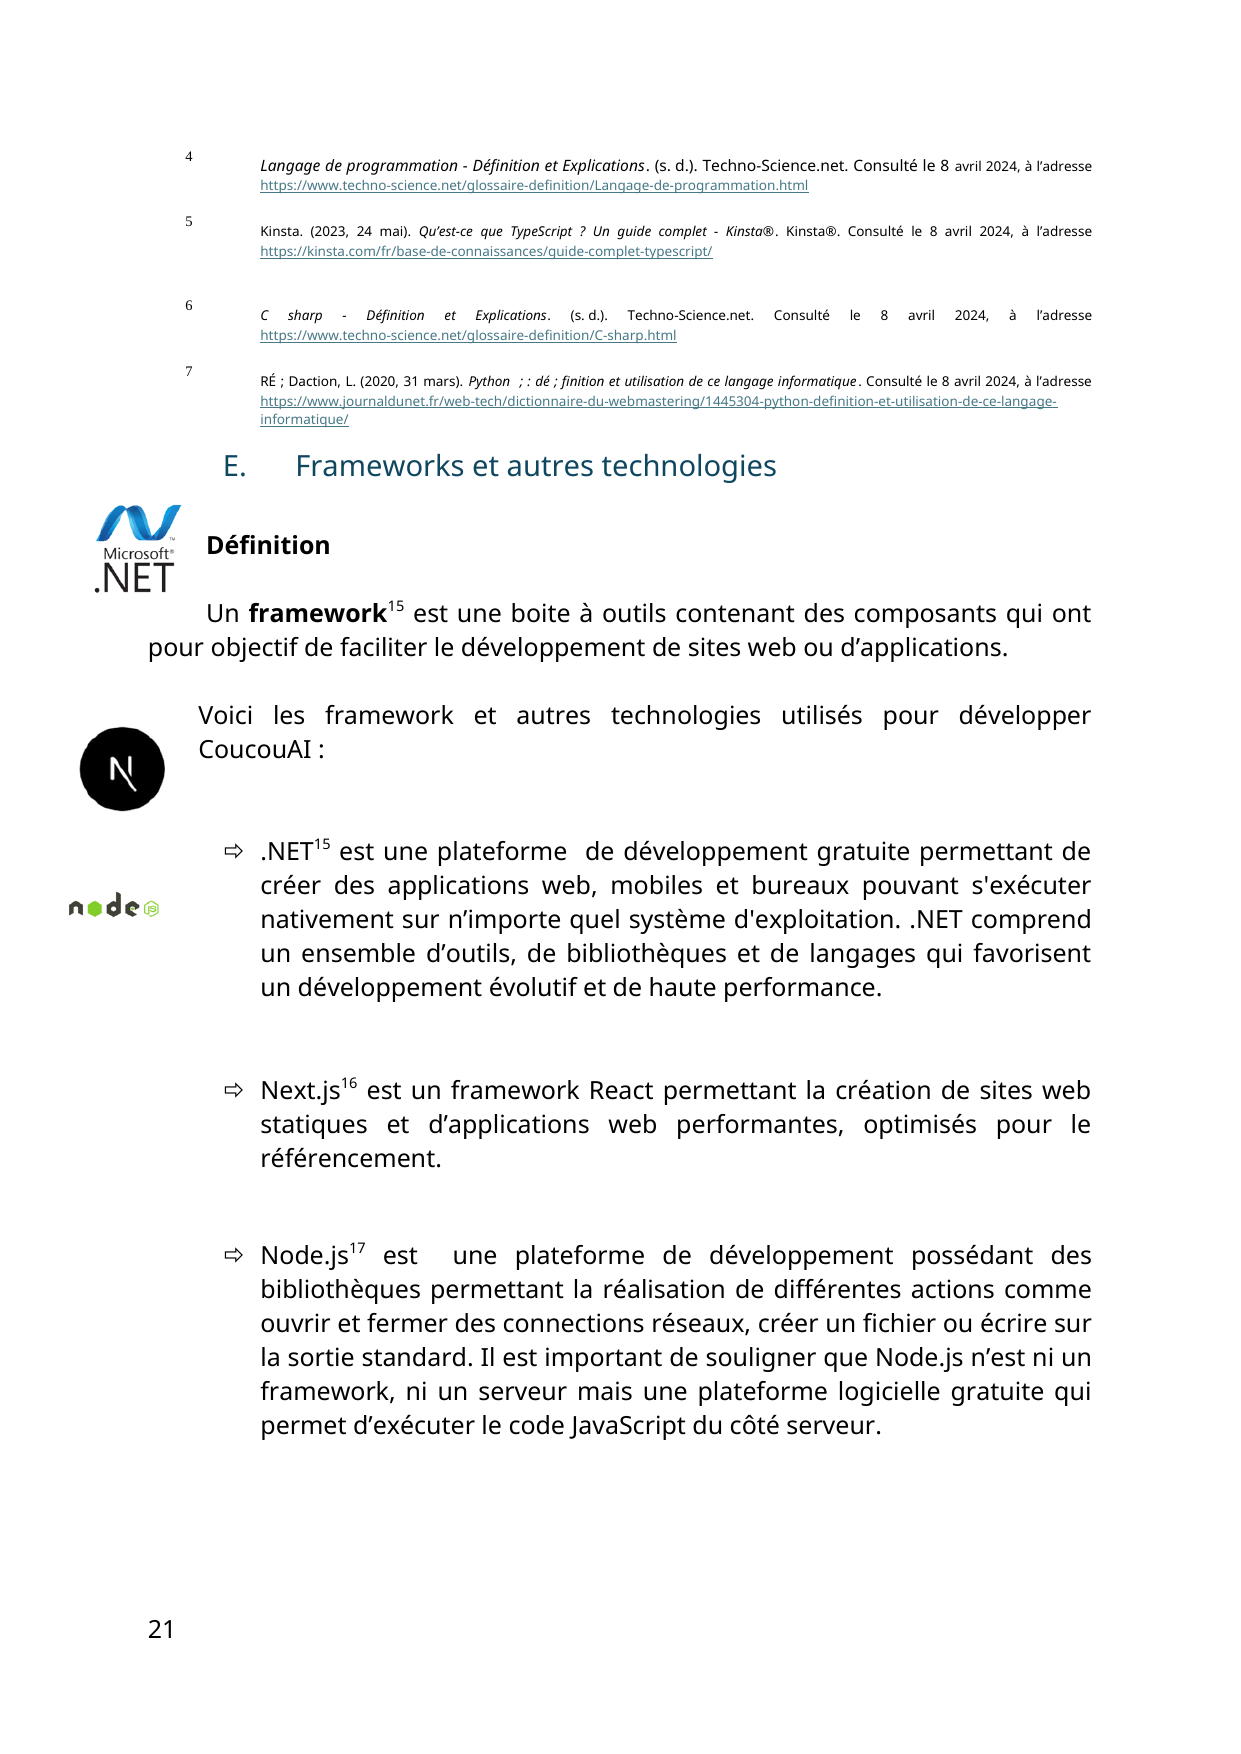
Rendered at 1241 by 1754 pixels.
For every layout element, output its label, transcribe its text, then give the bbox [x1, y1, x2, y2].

list Node.js17 est une plateforme de développement possédant des bibliothèques permettant la réalisation de différentes actions comme ouvrir et fermer des connections réseaux, créer un fichier ou écrire sur la sortie standard. Il est important de souligner que Node.js n’est ni un framework, ni un serveur mais une plateforme logicielle gratuite qui permet d’exécuter le code JavaScript du côté serveur. [223, 1238, 1093, 1442]
subtitle Frameworks et autres technologies [223, 445, 1093, 485]
picture [57, 888, 176, 927]
list C sharp - Définition et Explications. (s. d.). Techno-Science.net. Consulté le 8 avril 2024, à l’adresse https://www.techno-science.net/glossaire-definition/C-sharp.html [185, 297, 1093, 344]
list Langage de programmation - Définition et Explications. (s. d.). Techno-Science.net. Consulté le 8 avril 2024, à l’adresse https://www.techno-science.net/glossaire-definition/Langage-de-programmation.html [185, 148, 1093, 195]
text Un framework15 est une boite à outils contenant des composants qui ont pour objectif de faciliter le développement de sites web ou d’applications. [148, 595, 1093, 663]
list Kinsta. (2023, 24 mai). Qu’est-ce que TypeScript ? Un guide complet - Kinsta®. Kinsta®. Consulté le 8 avril 2024, à l’adresse https://kinsta.com/fr/base-de-connaissances/guide-complet-typescript/ [185, 213, 1093, 260]
list Next.js16 est un framework React permettant la création de sites web statiques et d’applications web performantes, optimisés pour le référencement. [223, 1072, 1093, 1174]
text Voici les framework et autres technologies utilisés pour développer CoucouAI : [148, 698, 1093, 766]
text Définition [188, 527, 1093, 561]
list .NET15 est une plateforme de développement gratuite permettant de créer des applications web, mobiles et bureaux pouvant s'exécuter nativement sur n’importe quel système d'exploitation. .NET comprend un ensemble d’outils, de bibliothèques et de langages qui favorisent un développement évolutif et de haute performance. [223, 834, 1093, 1004]
picture [67, 709, 180, 828]
picture [83, 497, 188, 602]
list RÉ ; Daction, L. (2020, 31 mars). Python ; : dé ; finition et utilisation de ce langage informatique. Consulté le 8 avril 2024, à l’adresse https://www.journaldunet.fr/web-tech/dictionnaire-du-webmastering/1445304-python-definition-et-utilisation-de-ce-langage-informatique/ [185, 363, 1093, 428]
